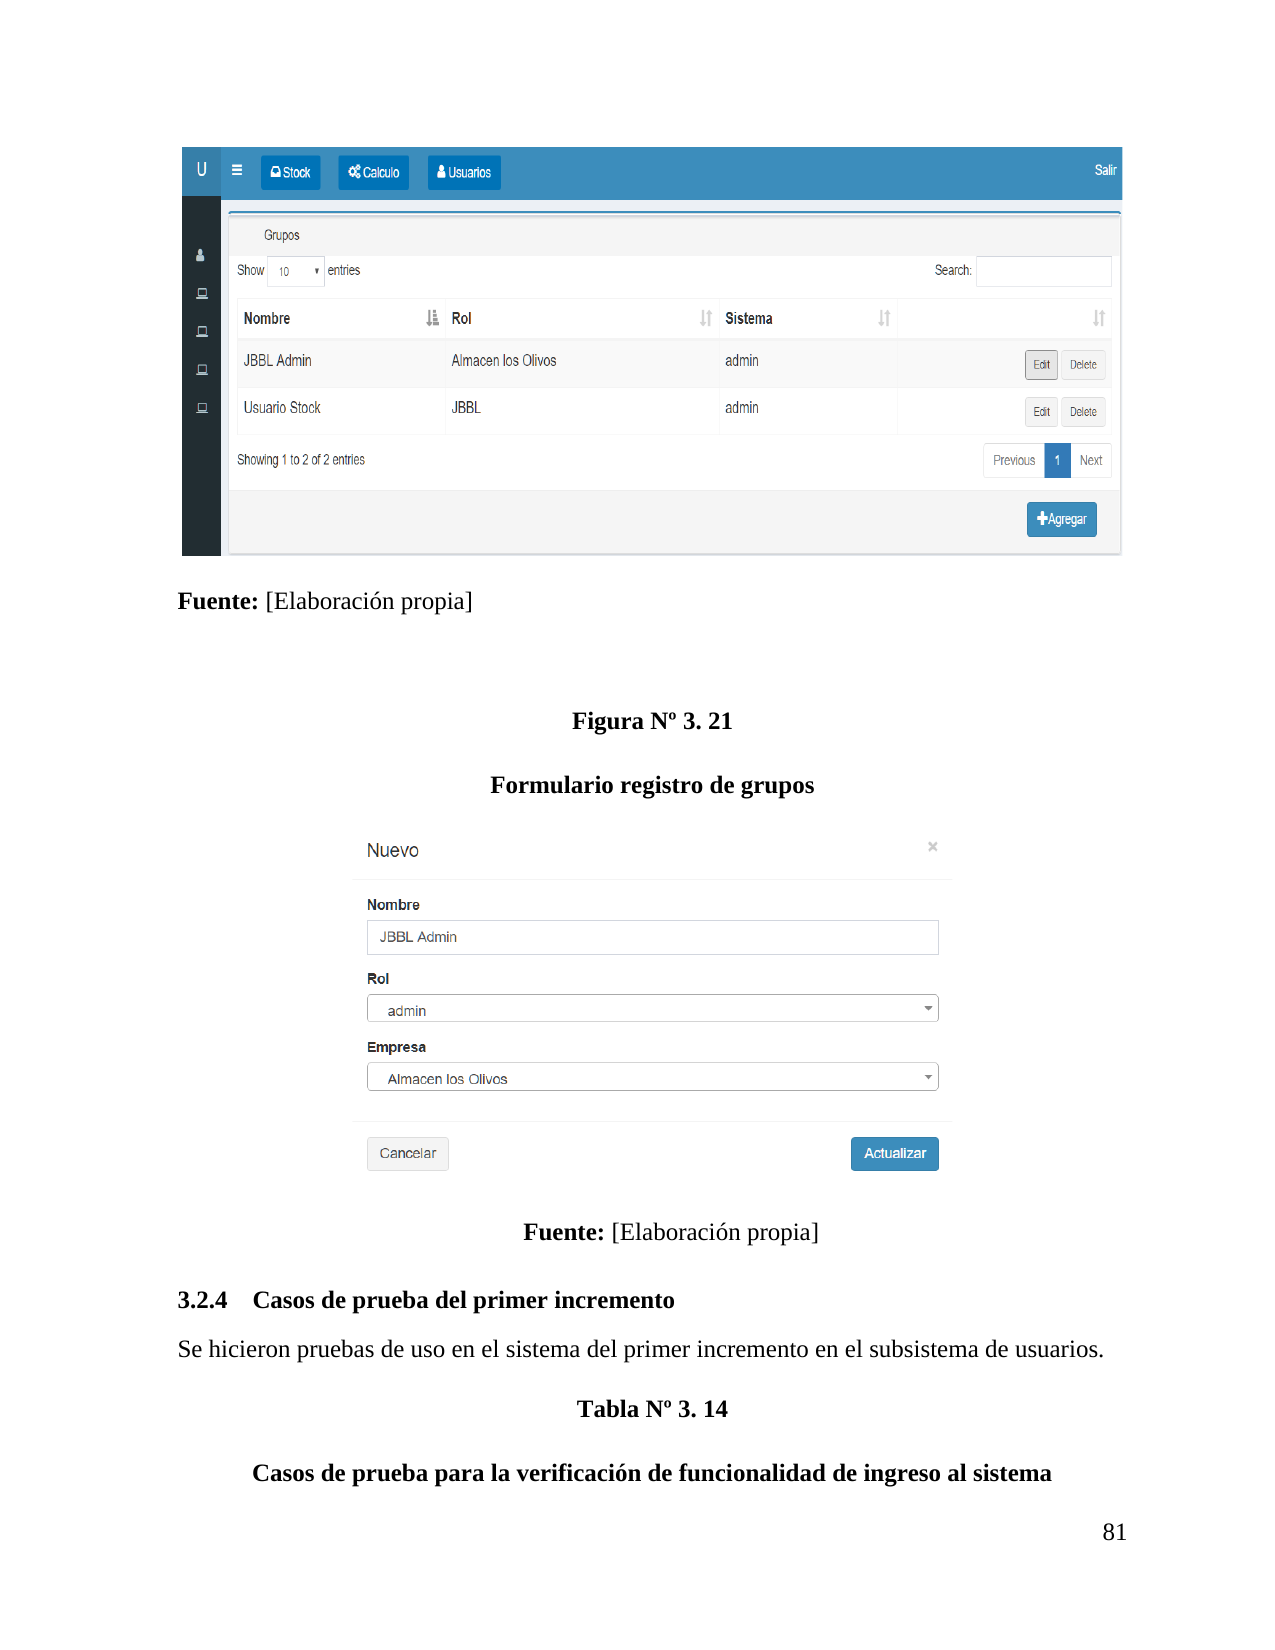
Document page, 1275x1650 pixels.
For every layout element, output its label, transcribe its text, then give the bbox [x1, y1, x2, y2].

text Fuente: [Elaboración propia] [177, 586, 1127, 615]
picture [182, 147, 1123, 556]
picture [352, 829, 953, 1186]
text Formulario registro de grupos [177, 770, 1127, 798]
subtitle Casos de prueba del primer incremento [177, 1285, 1127, 1314]
text Casos de prueba para la verificación de funcionalidad de ingreso al sistema [177, 1458, 1127, 1487]
list Fuente: [Elaboración propia] [215, 1217, 1127, 1246]
text Figura Nº 3. 21 [177, 706, 1127, 734]
text Se hicieron pruebas de uso en el sistema del primer incremento en el subsistema de usuarios. [177, 1334, 1127, 1363]
